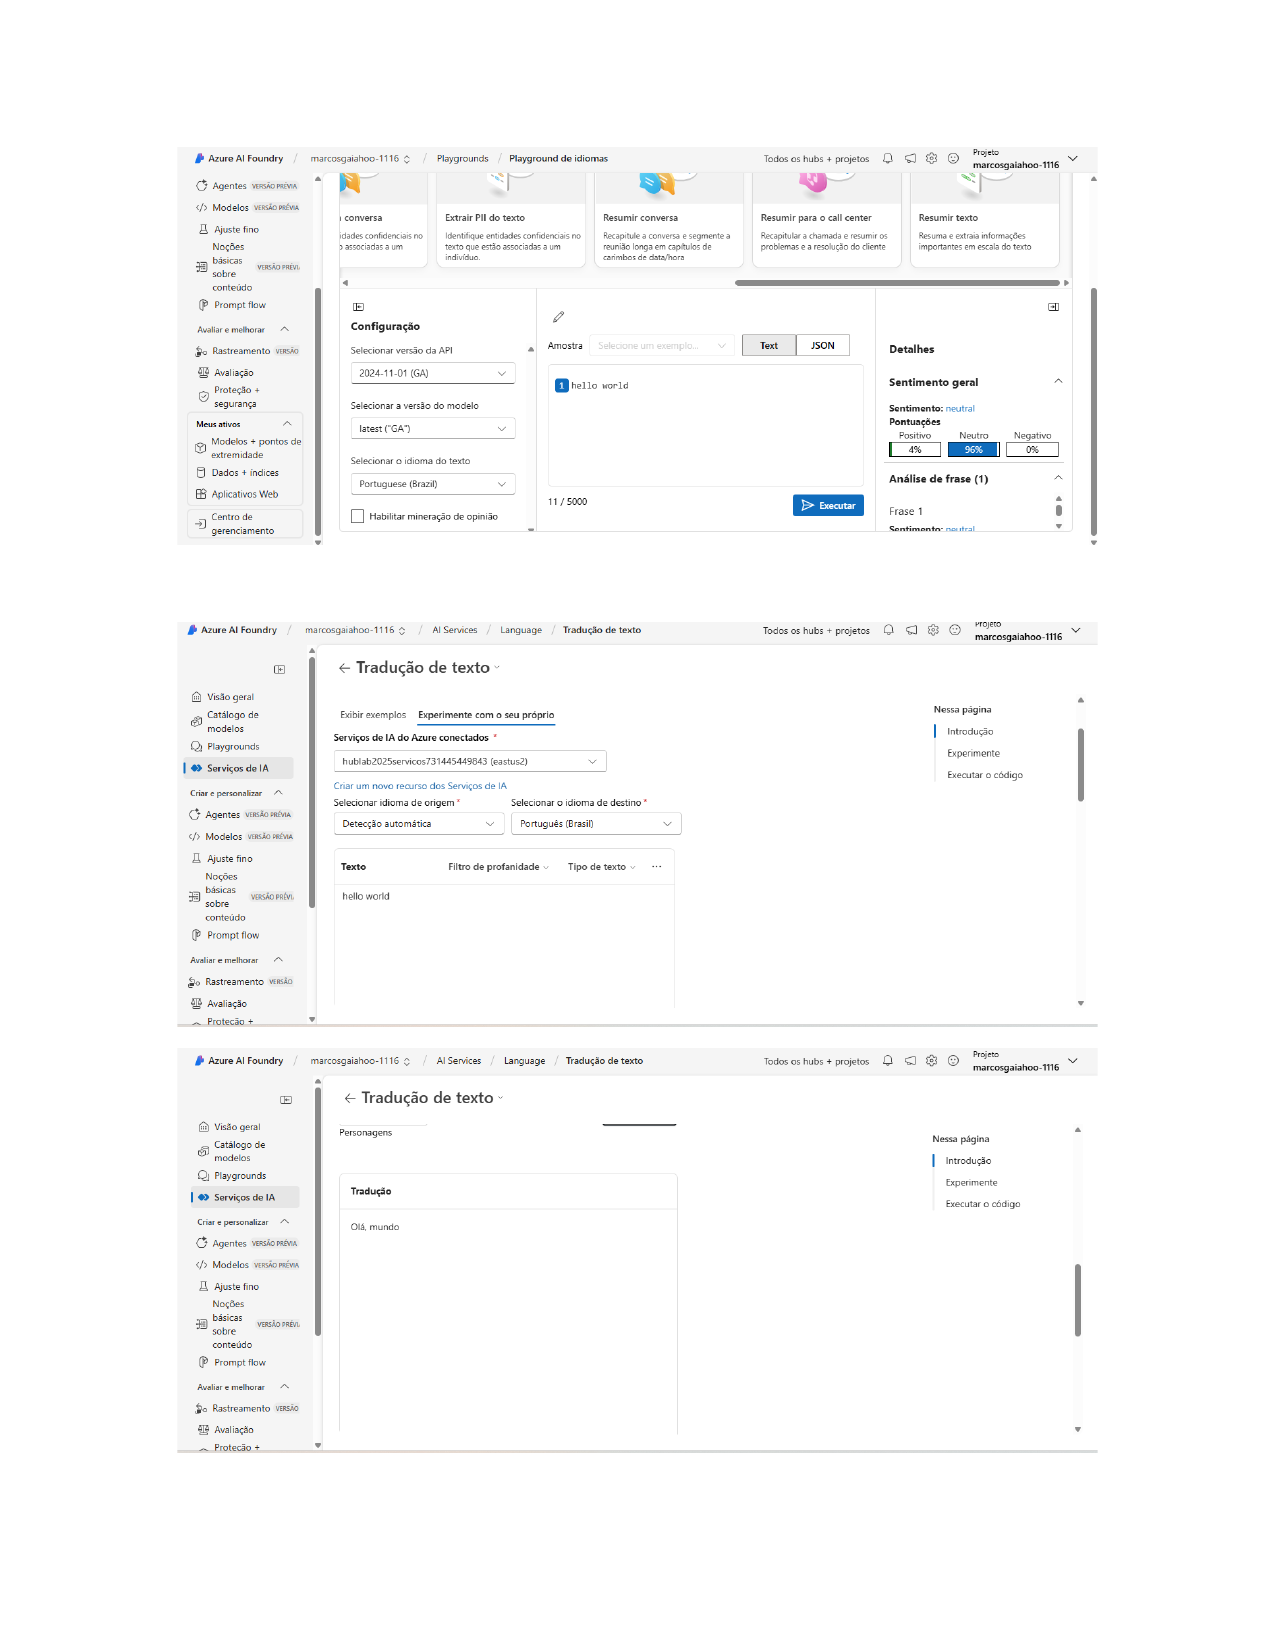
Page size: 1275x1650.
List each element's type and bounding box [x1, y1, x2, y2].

picture [177, 622, 1098, 1027]
picture [177, 147, 1098, 545]
picture [177, 1048, 1098, 1453]
